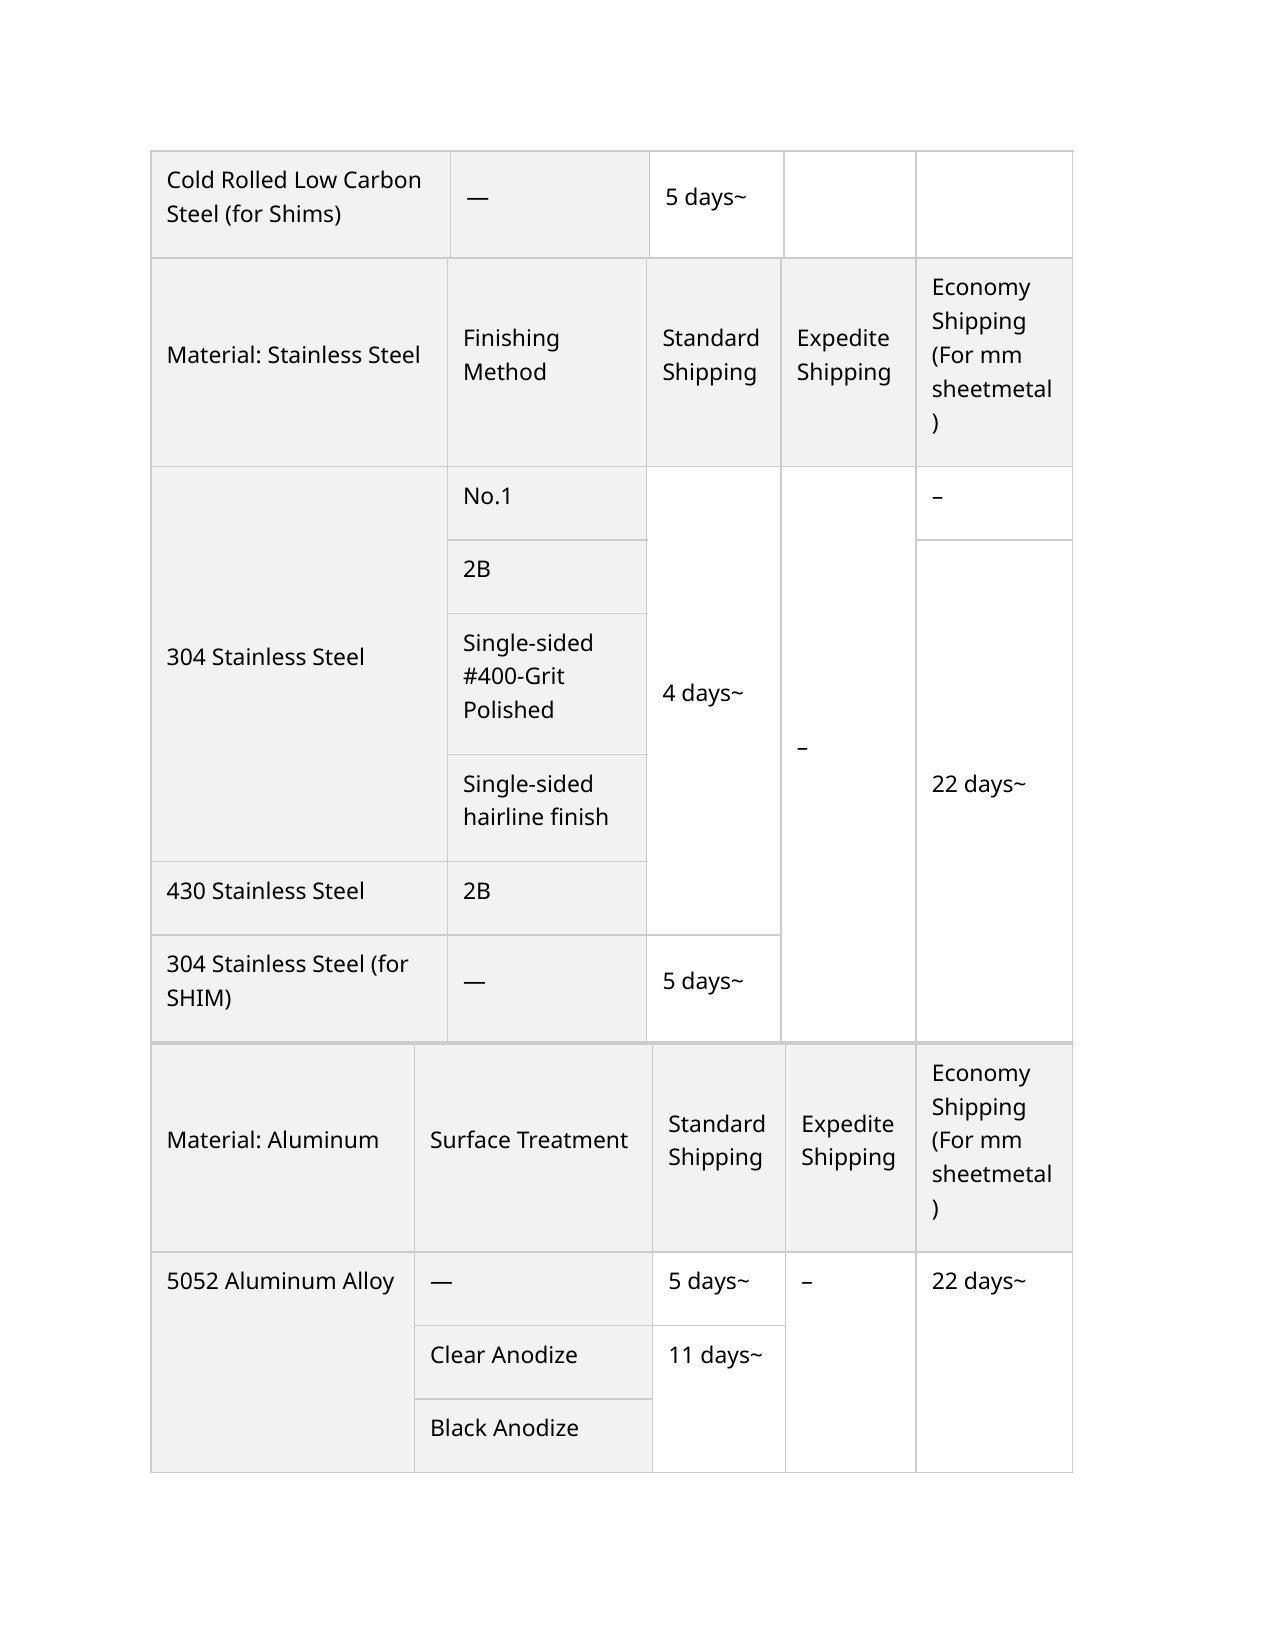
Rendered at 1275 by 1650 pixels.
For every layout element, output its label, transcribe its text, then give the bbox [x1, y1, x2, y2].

table_cell 22 days~ [917, 1253, 1072, 1472]
table_cell – [782, 467, 915, 1041]
table_header Economy Shipping (For mm sheetmetal) [917, 1045, 1072, 1251]
table_cell 5 days~ [647, 936, 780, 1041]
table_cell Material: Stainless Steel [152, 259, 447, 466]
table_cell Black Anodize [415, 1400, 652, 1472]
table_cell 2B [448, 541, 646, 612]
table_cell No.1 [448, 467, 646, 539]
table_cell — [451, 152, 649, 257]
table_cell 2B [448, 862, 646, 934]
table_cell Expedite Shipping [782, 259, 915, 466]
table_cell — [415, 1253, 652, 1325]
table_cell — [448, 936, 646, 1041]
table_cell Single-sided #400-Grit Polished [448, 614, 646, 753]
table_cell 11 days~ [653, 1326, 785, 1472]
table_cell 22 days~ [917, 541, 1072, 1041]
table_cell Standard Shipping [647, 259, 780, 466]
table_cell 5052 Aluminum Alloy [152, 1253, 414, 1472]
table_header Expedite Shipping [786, 1045, 915, 1251]
table_header Material: Aluminum [152, 1045, 414, 1251]
table_cell 304 Stainless Steel (for SHIM) [152, 936, 447, 1041]
table_header Surface Treatment [415, 1045, 652, 1251]
table_cell 5 days~ [650, 152, 783, 257]
table_cell Clear Anodize [415, 1326, 652, 1398]
table_cell 5 days~ [653, 1253, 785, 1325]
table_header Standard Shipping [653, 1045, 785, 1251]
table_cell – [786, 1253, 915, 1472]
table_cell 430 Stainless Steel [152, 862, 447, 934]
table_cell Single-sided hairline finish [448, 755, 646, 861]
table_cell – [917, 467, 1072, 539]
table_cell Cold Rolled Low Carbon Steel (for Shims) [152, 152, 450, 257]
table_cell Economy Shipping (For mm sheetmetal) [917, 259, 1072, 466]
table_cell Finishing Method [448, 259, 646, 466]
table_cell 304 Stainless Steel [152, 467, 447, 861]
table_cell 4 days~ [647, 467, 780, 934]
